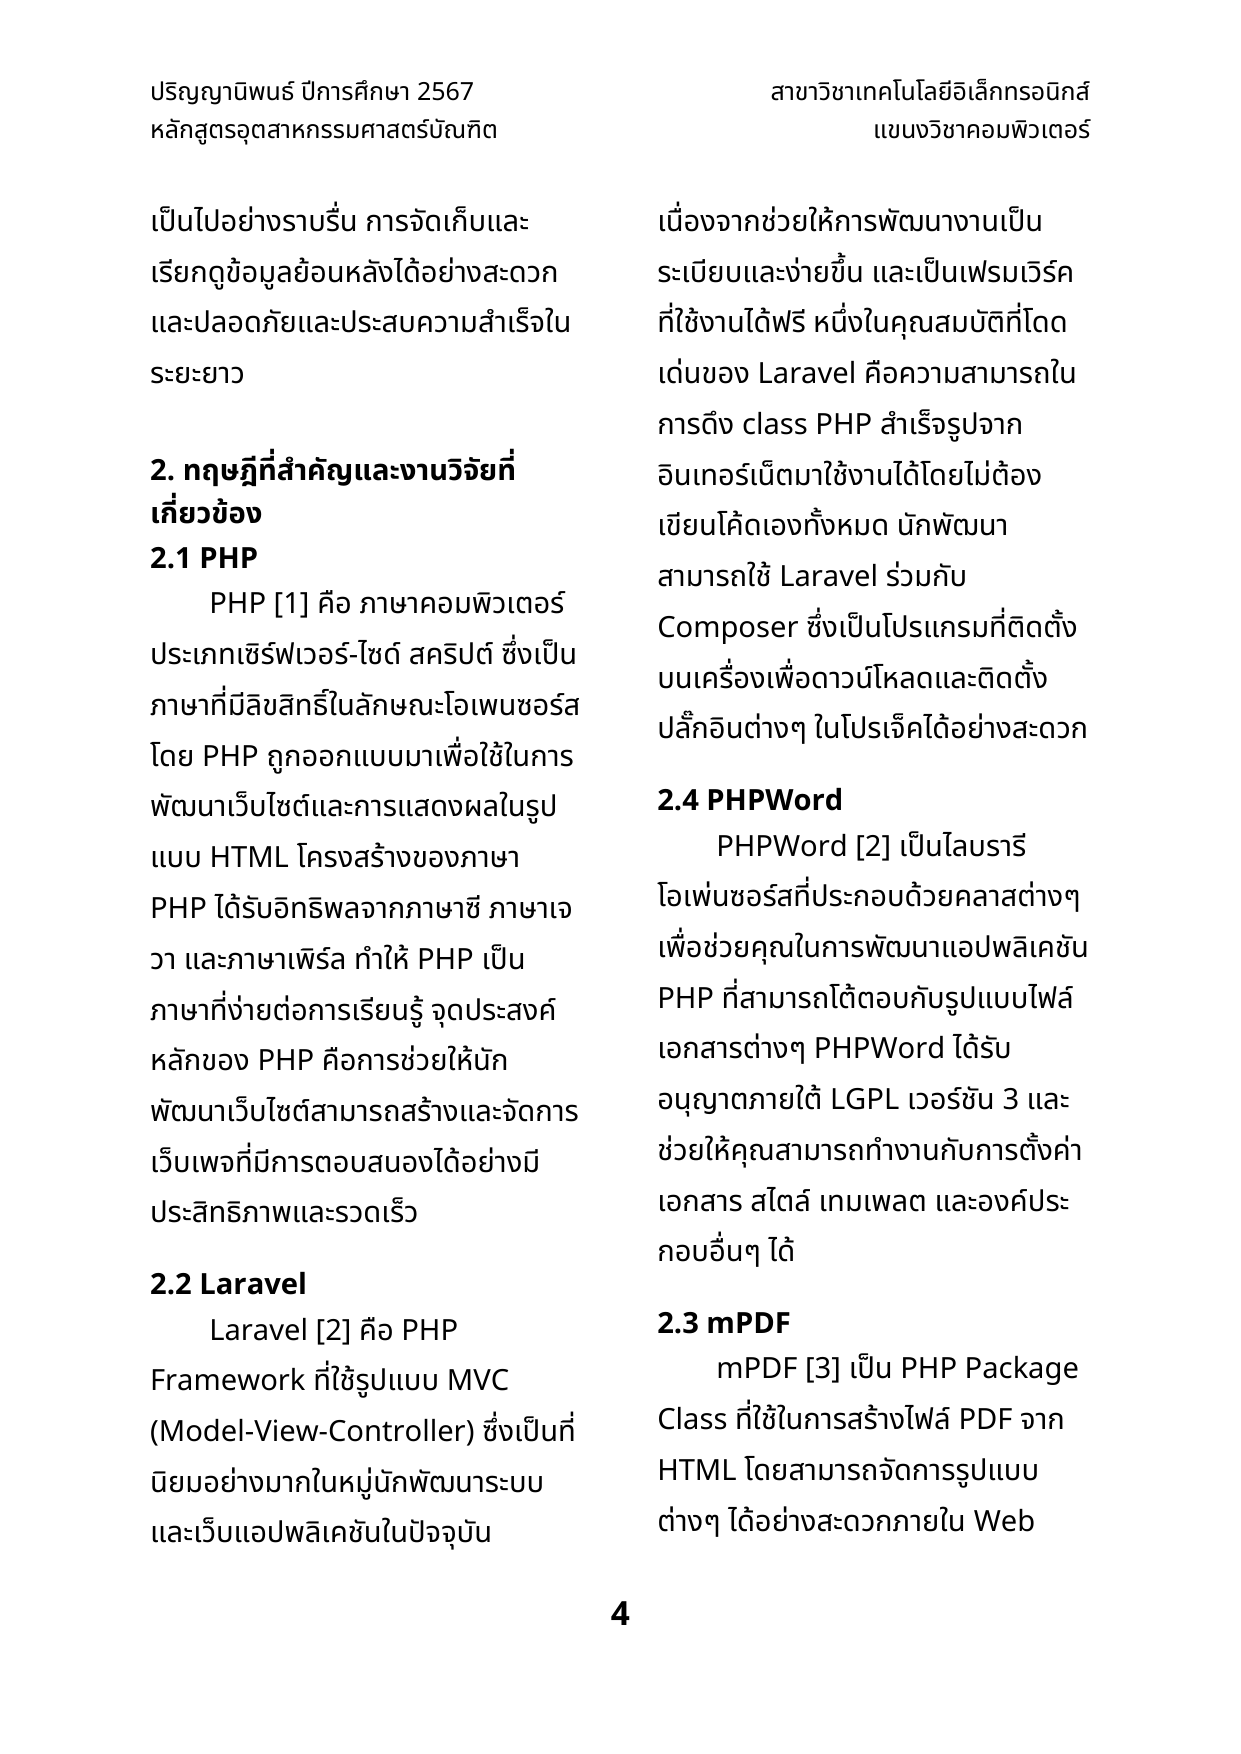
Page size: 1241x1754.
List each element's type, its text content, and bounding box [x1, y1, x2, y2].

text 2.2 Laravel [150, 1263, 583, 1303]
text 2.3 mPDF [657, 1302, 1090, 1342]
text Laravel [2] คือ PHP Framework ที่ใช้รูปแบบ MVC (Model-View-Controller) ซึ่งเป็นที่นิยมอย่างมากในหมู่นักพัฒนาระบบและเว็บแอปพลิเคชันในปัจจุบัน เนื่องจากช่วยให้การพัฒนางานเป็นระเบียบและง่ายขึ้น และเป็นเฟรมเวิร์คที่ใช้งานได้ฟรี หนึ่งในคุณสมบัติที่โดดเด่นของ Laravel คือความสามารถในการดึง class PHP สำเร็จรูปจากอินเทอร์เน็ตมาใช้งานได้โดยไม่ต้องเขียนโค้ดเองทั้งหมด นักพัฒนาสามารถใช้ Laravel ร่วมกับ Composer ซึ่งเป็นโปรแกรมที่ติดตั้งบนเครื่องเพื่อดาวน์โหลดและติดตั้งปลั๊กอินต่างๆ ในโปรเจ็คได้อย่างสะดวก [150, 1309, 583, 1556]
text PHPWord [2] เป็นไลบรารีโอเพ่นซอร์สที่ประกอบด้วยคลาสต่างๆ เพื่อช่วยคุณในการพัฒนาแอปพลิเคชัน PHP ที่สามารถโต้ตอบกับรูปแบบไฟล์เอกสารต่างๆ PHPWord ได้รับอนุญาตภายใต้ LGPL เวอร์ชัน 3 และช่วยให้คุณสามารถทำงานกับการตั้งค่าเอกสาร สไตล์ เทมเพลต และองค์ประกอบอื่นๆ ได้ [657, 825, 1090, 1275]
text 2.4 PHPWord [657, 779, 1090, 819]
text 2. ทฤษฎีที่สำคัญและงานวิจัยที่เกี่ยวข้อง [150, 449, 583, 537]
text 2.1 PHP [150, 537, 583, 577]
text PHP [1] คือ ภาษาคอมพิวเตอร์ประเภทเซิร์ฟเวอร์-ไซด์ สคริปต์ ซึ่งเป็นภาษาที่มีลิขสิทธิ์ในลักษณะโอเพนซอร์สโดย PHP ถูกออกแบบมาเพื่อใช้ในการพัฒนาเว็บไซต์และการแสดงผลในรูปแบบ HTML โครงสร้างของภาษา PHP ได้รับอิทธิพลจากภาษาซี ภาษาเจวา และภาษาเพิร์ล ทำให้ PHP เป็นภาษาที่ง่ายต่อการเรียนรู้ จุดประสงค์หลักของ PHP คือการช่วยให้นักพัฒนาเว็บไซต์สามารถสร้างและจัดการเว็บเพจที่มีการตอบสนองได้อย่างมีประสิทธิภาพและรวดเร็ว [150, 583, 583, 1236]
text Laravel [2] คือ PHP Framework ที่ใช้รูปแบบ MVC (Model-View-Controller) ซึ่งเป็นที่นิยมอย่างมากในหมู่นักพัฒนาระบบและเว็บแอปพลิเคชันในปัจจุบัน เนื่องจากช่วยให้การพัฒนางานเป็นระเบียบและง่ายขึ้น และเป็นเฟรมเวิร์คที่ใช้งานได้ฟรี หนึ่งในคุณสมบัติที่โดดเด่นของ Laravel คือความสามารถในการดึง class PHP สำเร็จรูปจากอินเทอร์เน็ตมาใช้งานได้โดยไม่ต้องเขียนโค้ดเองทั้งหมด นักพัฒนาสามารถใช้ Laravel ร่วมกับ Composer ซึ่งเป็นโปรแกรมที่ติดตั้งบนเครื่องเพื่อดาวน์โหลดและติดตั้งปลั๊กอินต่างๆ ในโปรเจ็คได้อย่างสะดวก [657, 201, 1090, 752]
